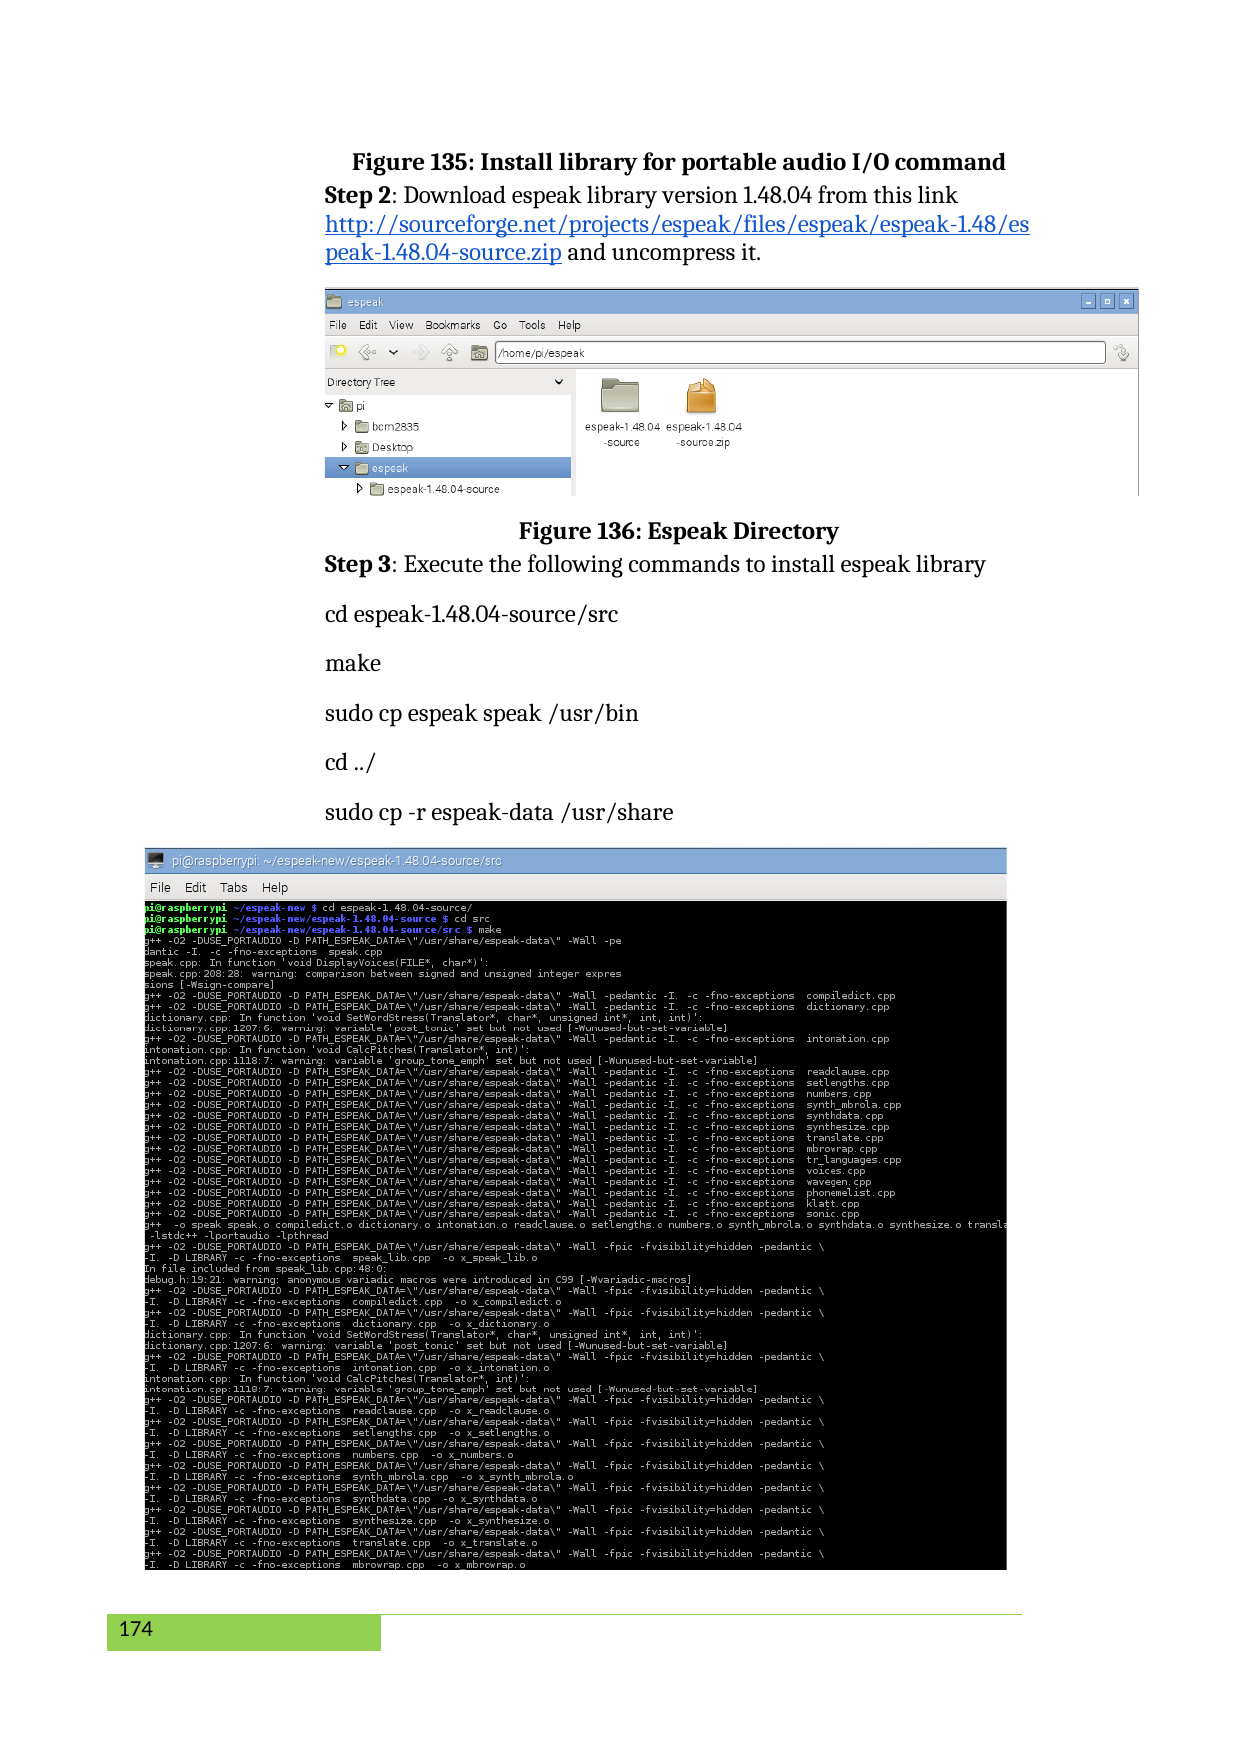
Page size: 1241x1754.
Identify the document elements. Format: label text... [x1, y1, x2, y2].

text Step 3: Execute the following commands to install espeak library [325, 550, 1033, 579]
text Figure 135: Install library for portable audio I/O command [325, 148, 1033, 176]
text sudo cp espeak speak /usr/bin [325, 699, 1033, 727]
text Figure 136: Espeak Directory [325, 517, 1033, 546]
text sudo cp -r espeak-data /usr/share [325, 798, 1033, 827]
picture [324, 287, 1139, 496]
text cd ../ [325, 748, 1033, 777]
picture [144, 847, 1007, 1570]
text Step 2: Download espeak library version 1.48.04 from this link http://sourceforge.net/projects/espeak/files/espeak/espeak-1.48/espeak-1.48.04-source.zip and uncompress it. [325, 181, 1033, 267]
text cd espeak-1.48.04-source/src [325, 599, 1033, 628]
text make [325, 649, 1033, 678]
